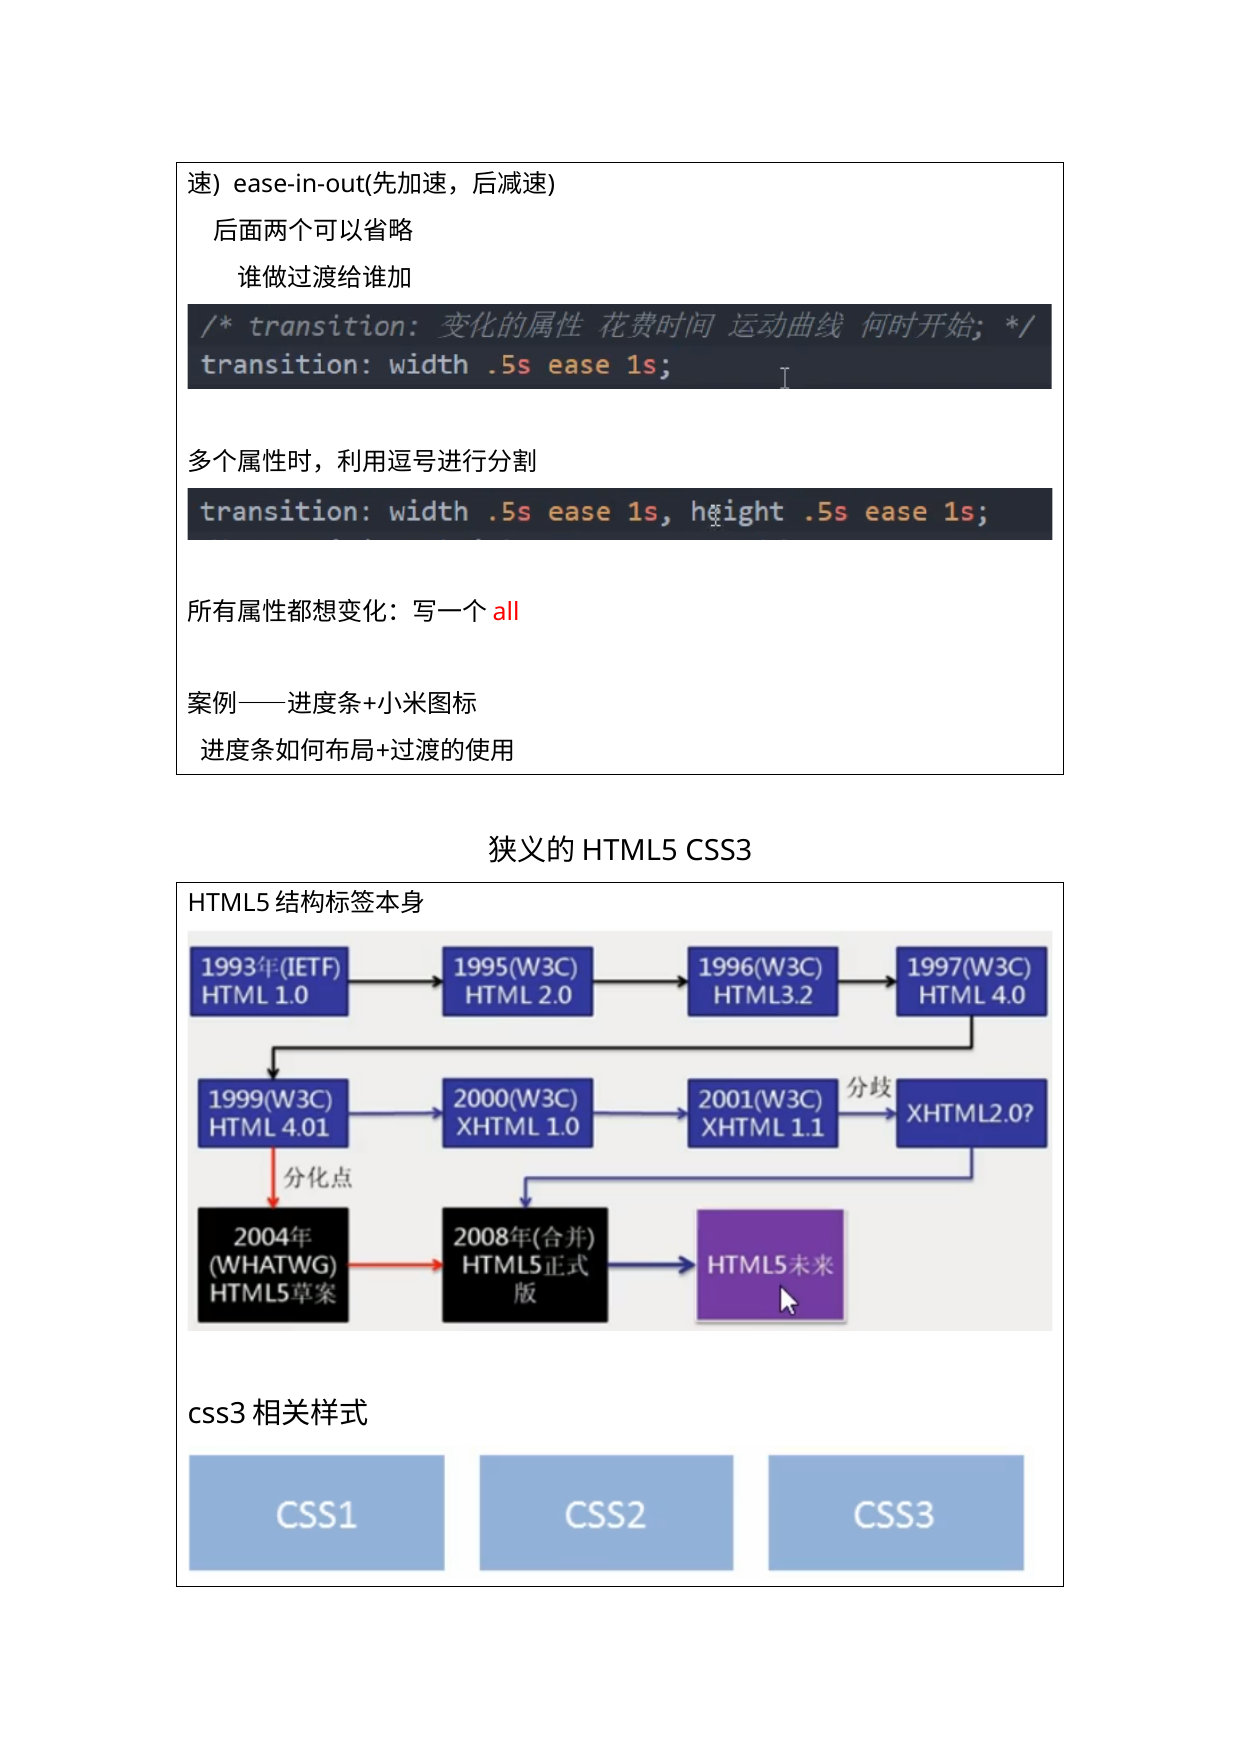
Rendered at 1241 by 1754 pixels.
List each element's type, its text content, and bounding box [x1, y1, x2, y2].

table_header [177, 163, 1063, 774]
picture [187, 1445, 1035, 1579]
picture [187, 929, 1053, 1331]
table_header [177, 883, 1063, 1586]
text 狭义的HTML5 CSS3 [187, 826, 1053, 869]
picture [187, 304, 1052, 389]
picture [187, 488, 1053, 540]
